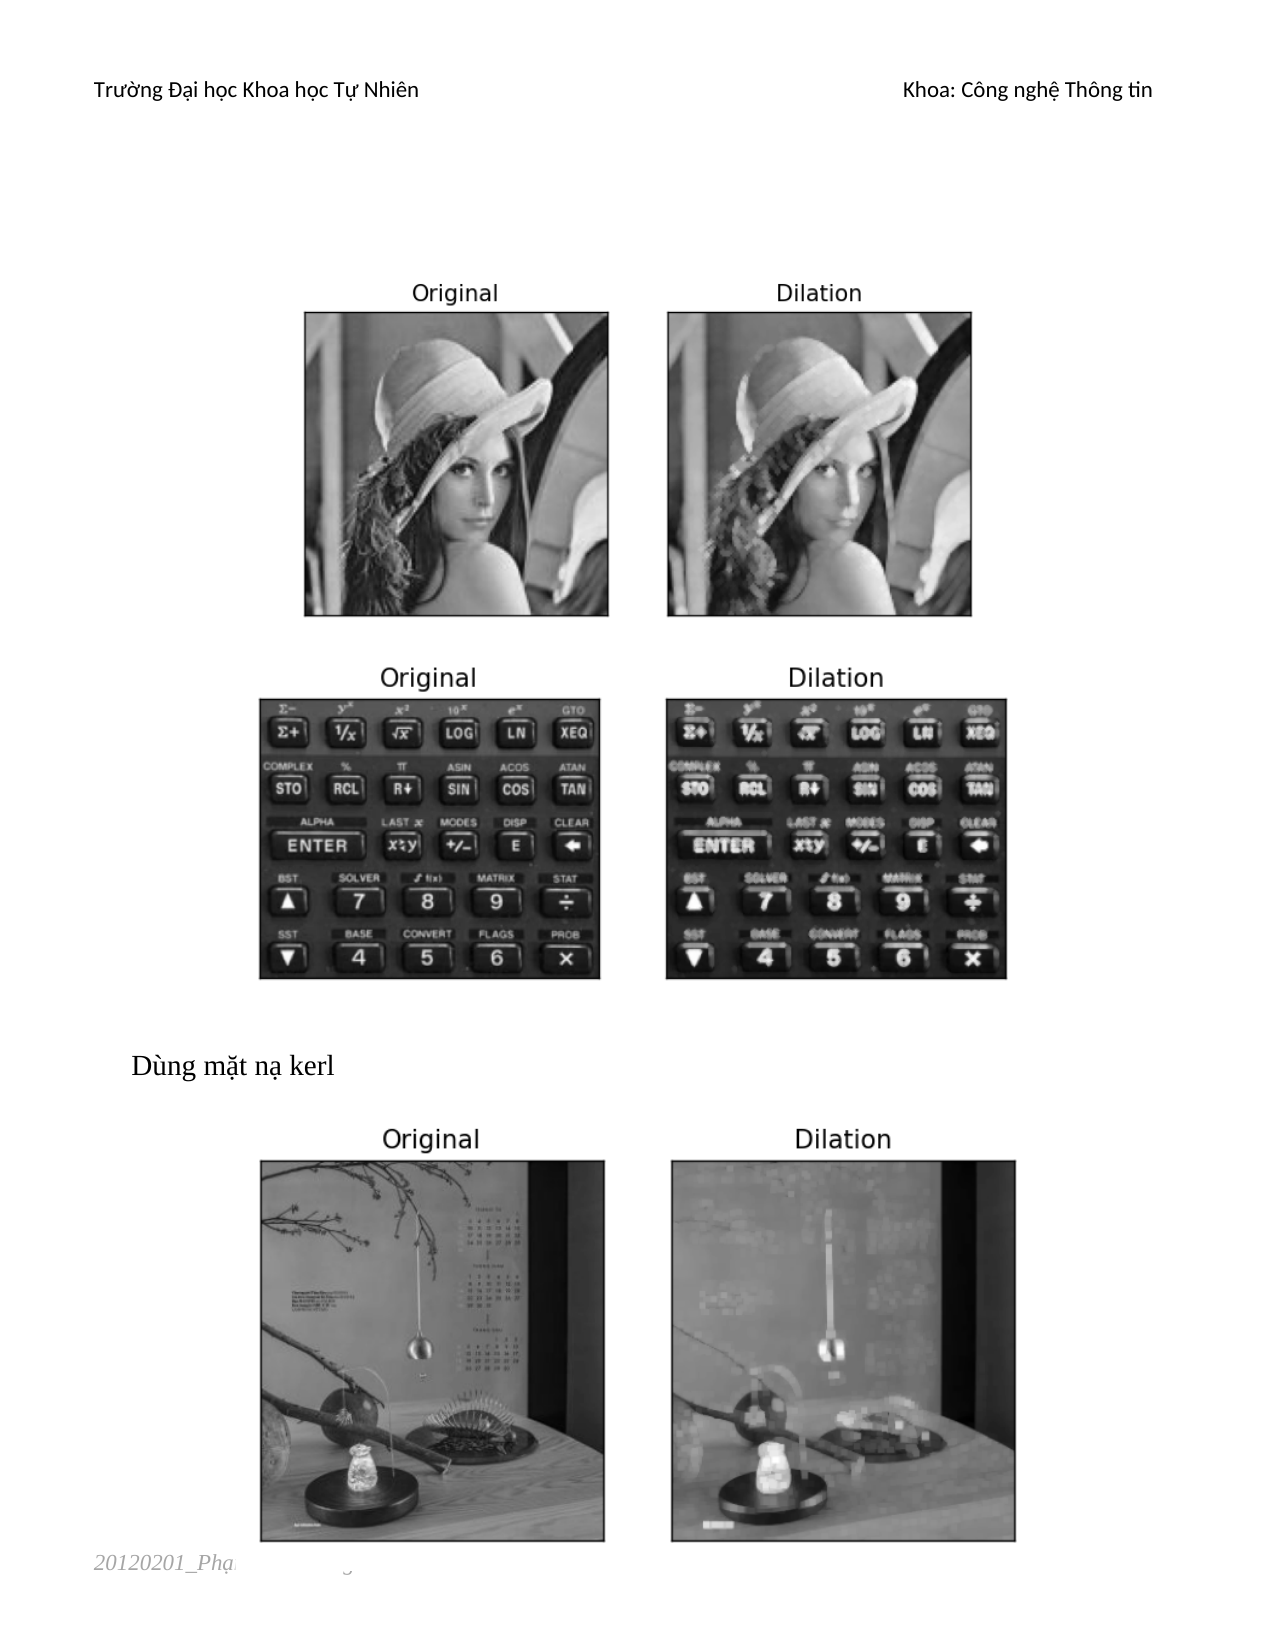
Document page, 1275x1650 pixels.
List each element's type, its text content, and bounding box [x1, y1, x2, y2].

text Dùng mặt nạ kerl [131, 1048, 1181, 1081]
picture [226, 255, 1049, 1020]
picture [235, 1101, 1040, 1571]
